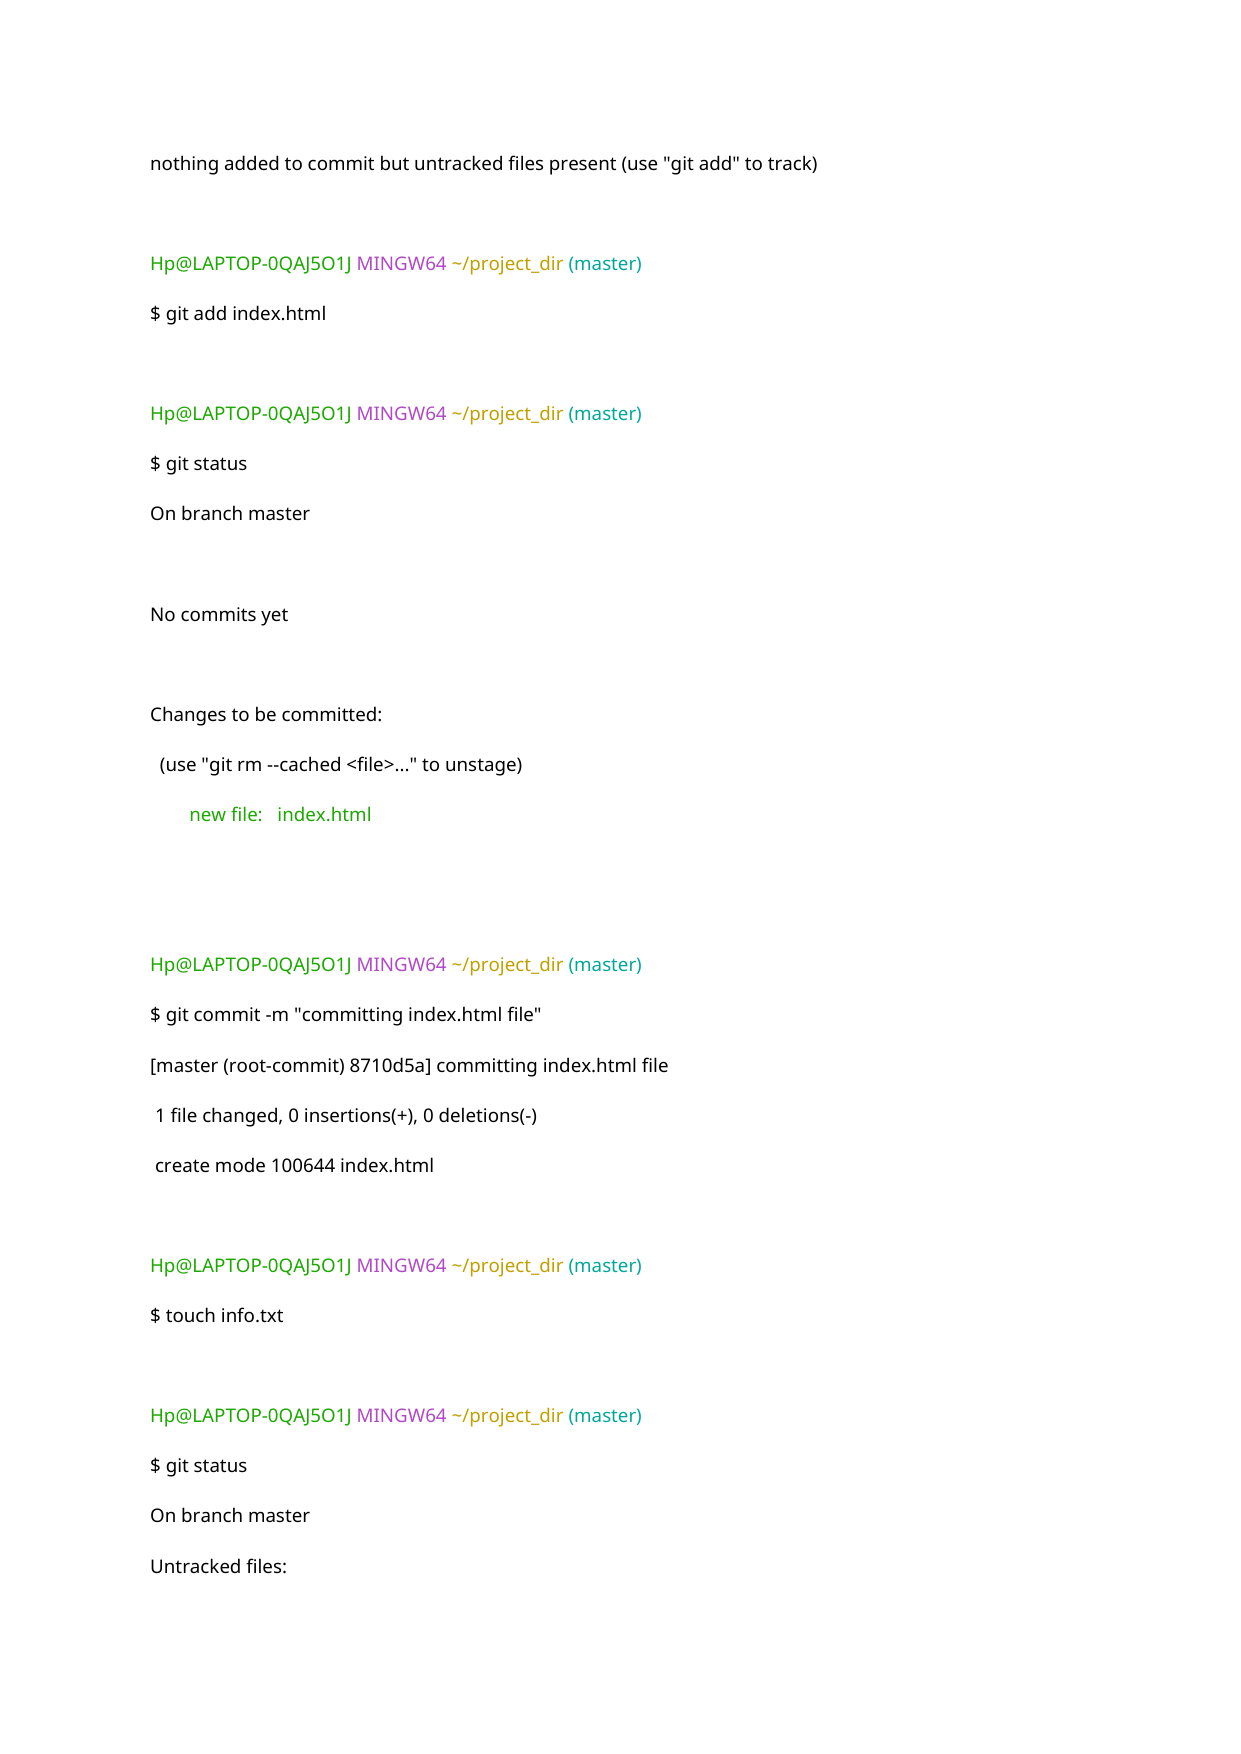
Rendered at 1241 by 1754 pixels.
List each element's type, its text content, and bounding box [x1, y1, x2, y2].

text create mode 100644 index.html [150, 1152, 1090, 1178]
text Changes to be committed: [150, 701, 1090, 727]
text $ git status [150, 1453, 1090, 1478]
text Untracked files: [150, 1553, 1090, 1578]
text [150, 1252, 1090, 1278]
text $ git status [150, 451, 1090, 476]
text 1 file changed, 0 insertions(+), 0 deletions(-) [150, 1102, 1090, 1127]
text new file: index.html [150, 801, 1090, 827]
text Hp@LAPTOP-0QAJ5O1J MINGW64 ~/project_dir (master) [150, 401, 1090, 426]
text nothing added to commit but untracked files present (use "git add" to track) [150, 150, 1090, 176]
text (use "git rm --cached <file>..." to unstage) [150, 751, 1090, 777]
text No commits yet [150, 601, 1090, 626]
text On branch master [150, 1503, 1090, 1528]
text Hp@LAPTOP-0QAJ5O1J MINGW64 ~/project_dir (master) [150, 952, 1090, 977]
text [150, 1403, 1090, 1428]
text [master (root-commit) 8710d5a] committing index.html file [150, 1052, 1090, 1077]
text On branch master [150, 501, 1090, 526]
text $ git add index.html [150, 300, 1090, 326]
text $ git commit -m "committing index.html file" [150, 1002, 1090, 1027]
text $ touch info.txt [150, 1302, 1090, 1328]
text Hp@LAPTOP-0QAJ5O1J MINGW64 ~/project_dir (master) [150, 250, 1090, 276]
